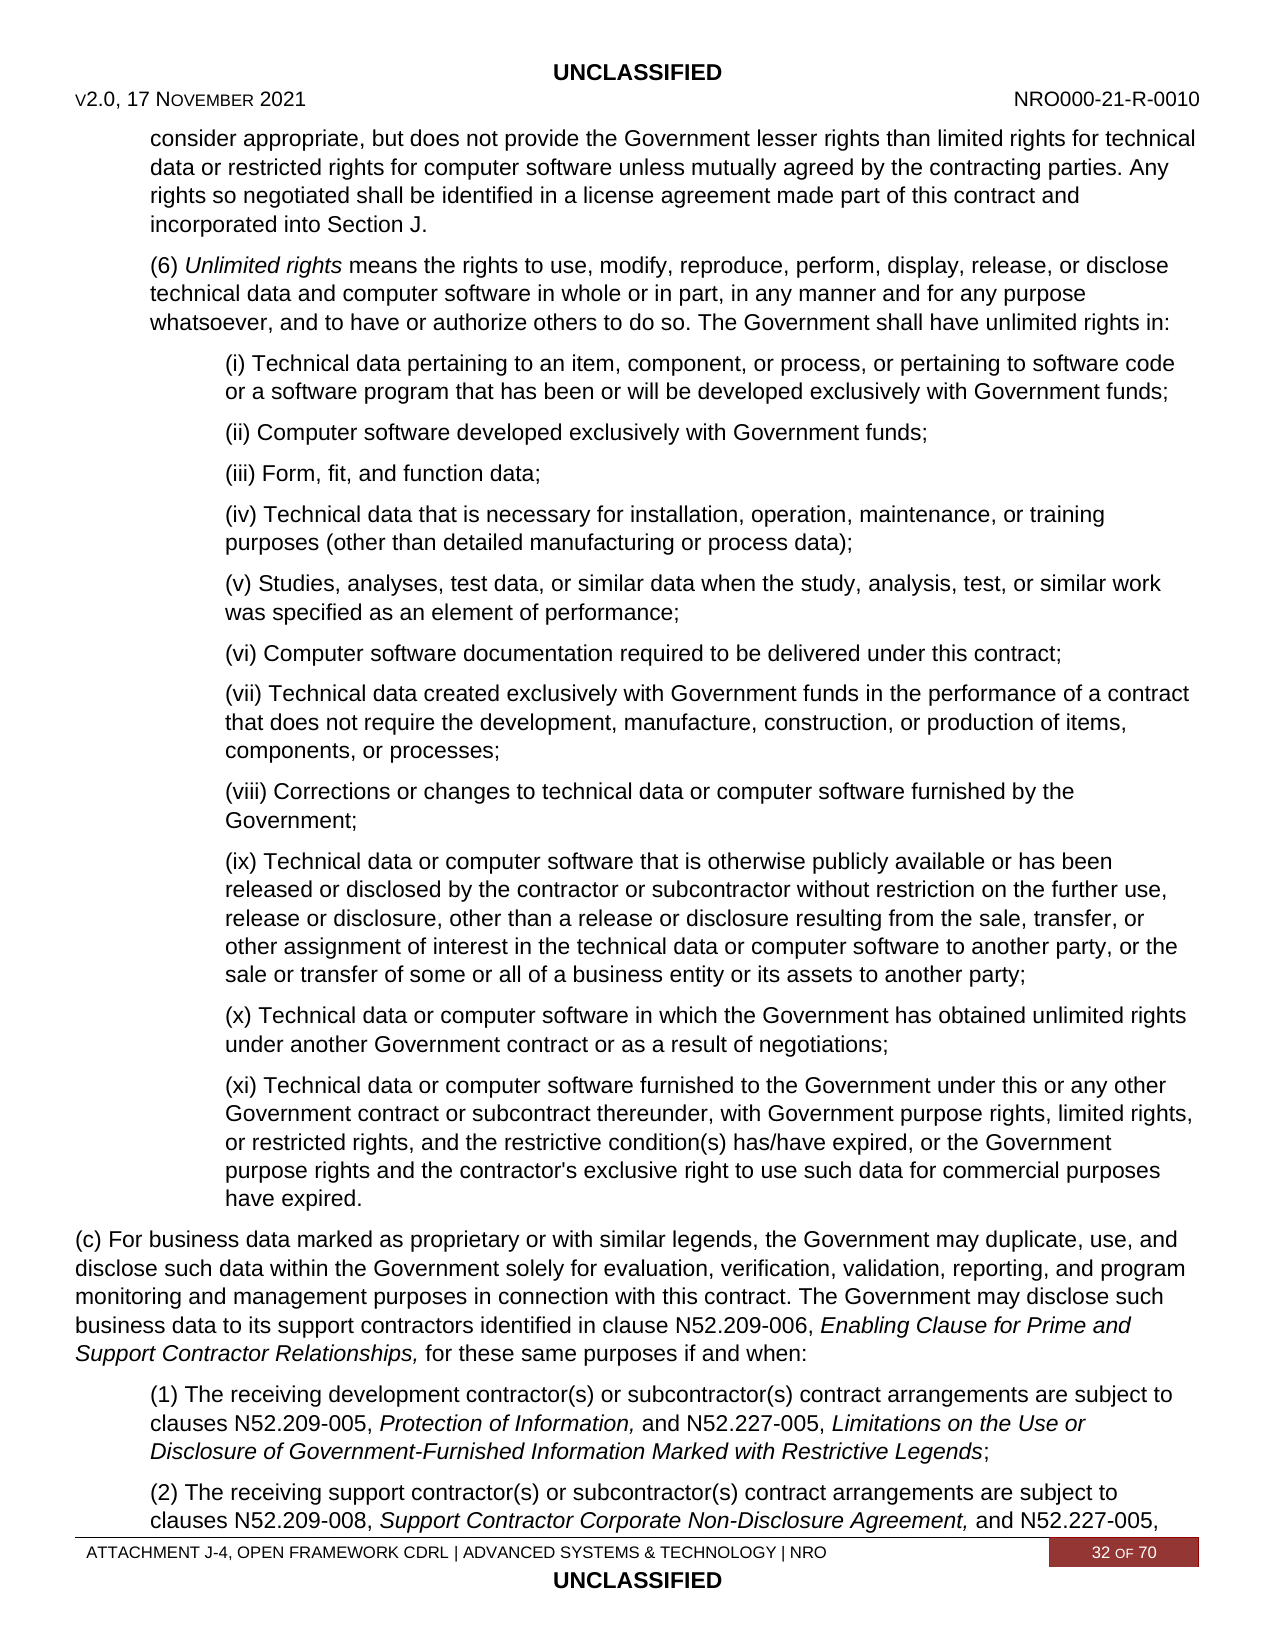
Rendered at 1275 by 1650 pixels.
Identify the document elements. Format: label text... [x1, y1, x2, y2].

text (ix) Technical data or computer software that is otherwise publicly available or has been released or disclosed by the contractor or subcontractor without restriction on the further use, release or disclosure, other than a release or disclosure resulting from the sale, transfer, or other assignment of interest in the technical data or computer software to another party, or the sale or transfer of some or all of a business entity or its assets to another party; [225, 848, 1200, 988]
text (viii) Corrections or changes to technical data or computer software furnished by the Government; [225, 778, 1200, 833]
text (x) Technical data or computer software in which the Government has obtained unlimited rights under another Government contract or as a result of negotiations; [225, 1002, 1200, 1057]
text (6) Unlimited rights means the rights to use, modify, reproduce, perform, display, release, or disclose technical data and computer software in whole or in part, in any manner and for any purpose whatsoever, and to have or authorize others to do so. The Government shall have unlimited rights in: [150, 252, 1200, 335]
text (vi) Computer software documentation required to be delivered under this contract; [225, 639, 1200, 666]
text (iii) Form, fit, and function data; [225, 460, 1200, 486]
text (i) Technical data pertaining to an item, component, or process, or pertaining to software code or a software program that has been or will be developed exclusively with Government funds; [225, 349, 1200, 404]
text (c) For business data marked as proprietary or with similar legends, the Government may duplicate, use, and disclose such data within the Government solely for evaluation, verification, validation, reporting, and program monitoring and management purposes in connection with this contract. The Government may disclose such business data to its support contractors identified in clause N52.209-006, Enabling Clause for Prime and Support Contractor Relationships, for these same purposes if and when: [75, 1226, 1200, 1366]
text (xi) Technical data or computer software furnished to the Government under this or any other Government contract or subcontract thereunder, with Government purpose rights, limited rights, or restricted rights, and the restrictive condition(s) has/have expired, or the Government purpose rights and the contractor's exclusive right to use such data for commercial purposes have expired. [225, 1072, 1200, 1212]
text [150, 125, 1200, 237]
text (ii) Computer software developed exclusively with Government funds; [225, 419, 1200, 445]
text (vii) Technical data created exclusively with Government funds in the performance of a contract that does not require the development, manufacture, construction, or production of items, components, or processes; [225, 680, 1200, 764]
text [150, 1479, 1200, 1534]
text (1) The receiving development contractor(s) or subcontractor(s) contract arrangements are subject to clauses N52.209-005, Protection of Information, and N52.227-005, Limitations on the Use or Disclosure of Government-Furnished Information Marked with Restrictive Legends; [150, 1381, 1200, 1464]
text (iv) Technical data that is necessary for installation, operation, maintenance, or training purposes (other than detailed manufacturing or process data); [225, 501, 1200, 556]
text (v) Studies, analyses, test data, or similar data when the study, analysis, test, or similar work was specified as an element of performance; [225, 570, 1200, 625]
